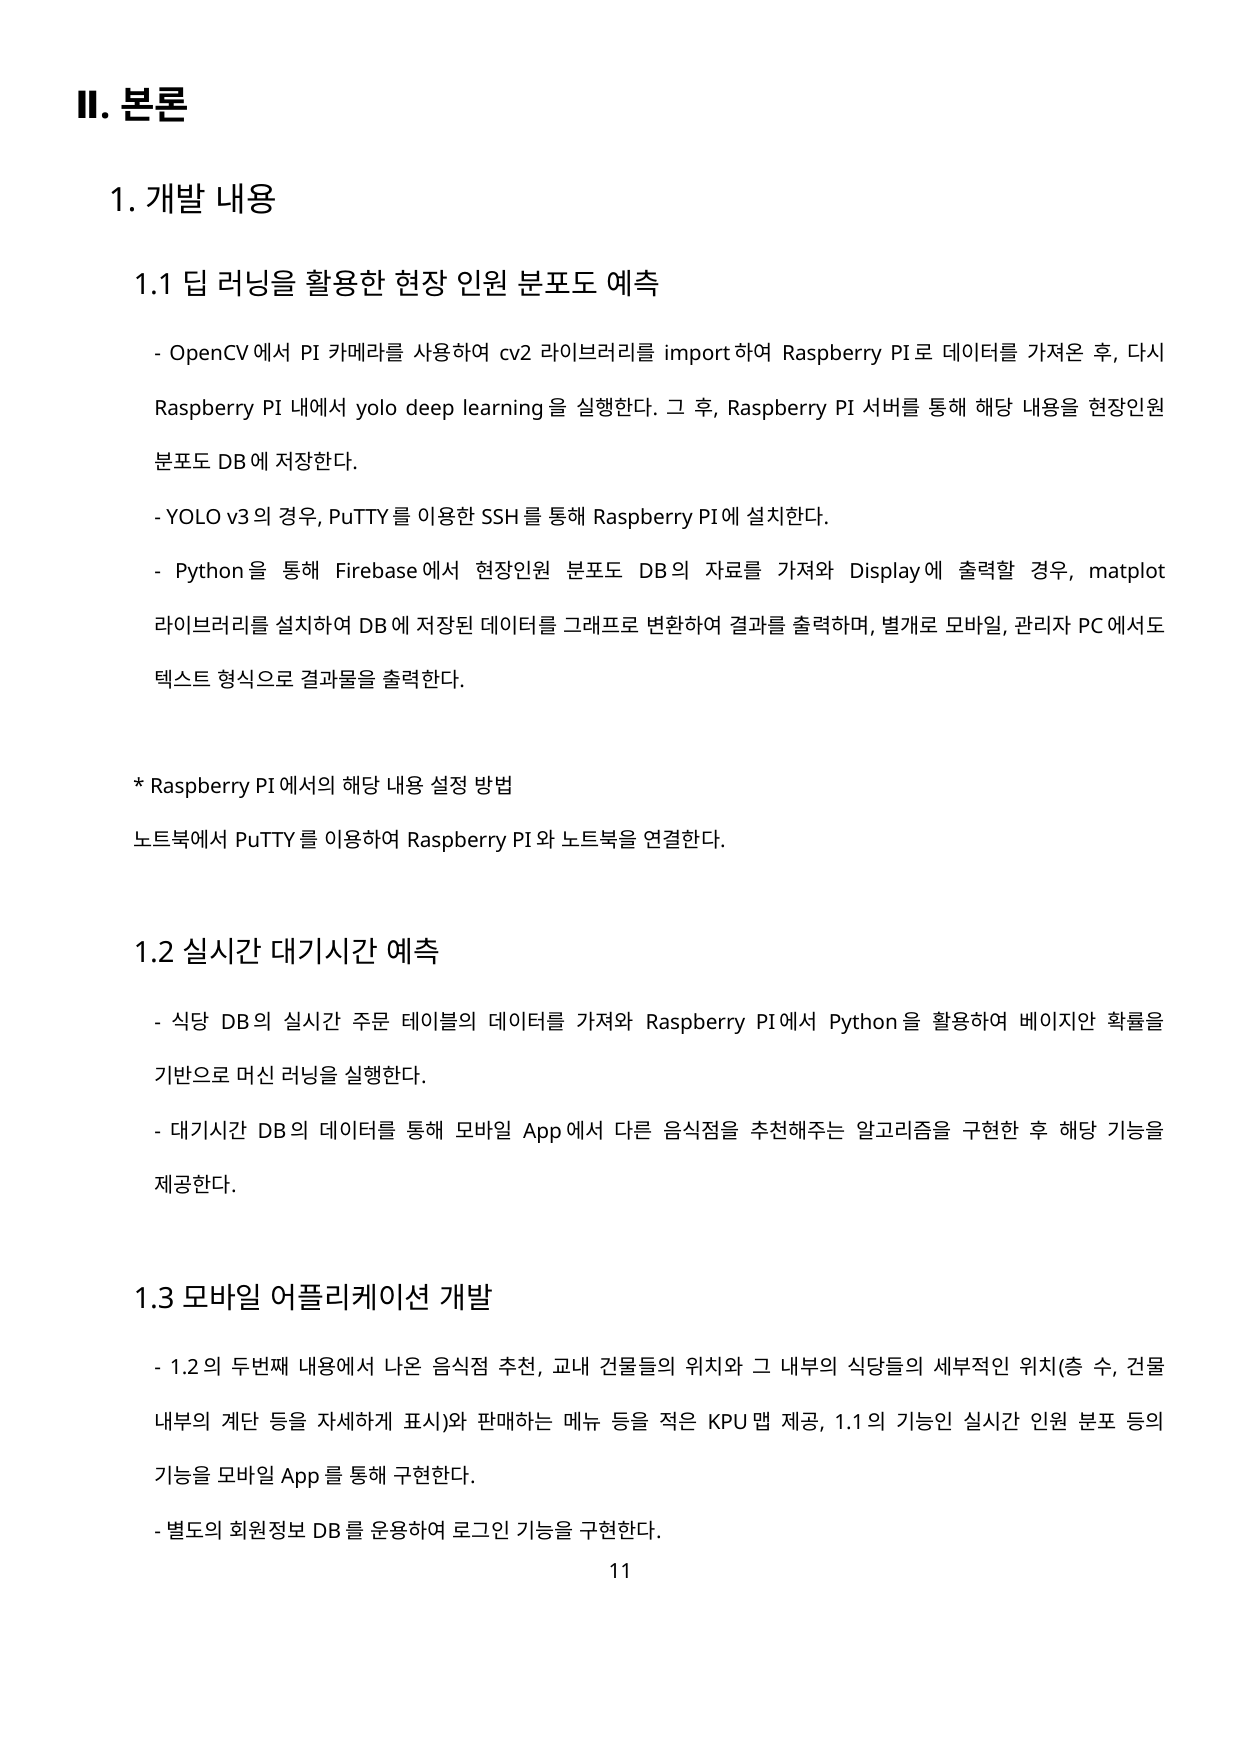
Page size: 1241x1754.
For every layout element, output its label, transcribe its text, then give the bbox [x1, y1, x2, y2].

text 1.2 실시간 대기시간 예측 [75, 929, 1165, 971]
text - 별도의 회원정보 DB를 운용하여 로그인 기능을 구현한다. [154, 1514, 1165, 1544]
text - YOLO v3의 경우, PuTTY를 이용한 SSH를 통해 Raspberry PI에 설치한다. [154, 500, 1165, 530]
text 1.3 모바일 어플리케이션 개발 [75, 1274, 1165, 1317]
text 노트북에서 PuTTY를 이용하여 Raspberry PI와 노트북을 연결한다. [117, 823, 1165, 854]
text - OpenCV에서 PI 카메라를 사용하여 cv2 라이브러리를 import하여 Raspberry PI로 데이터를 가져온 후, 다시 Raspberry PI 내에서 yolo deep learning을 실행한다. 그 후, Raspberry PI 서버를 통해 해당 내용을 현장인원 분포도 DB에 저장한다. [154, 336, 1165, 476]
text - Python을 통해 Firebase에서 현장인원 분포도 DB의 자료를 가져와 Display에 출력할 경우, matplot 라이브러리를 설치하여 DB에 저장된 데이터를 그래프로 변환하여 결과를 출력하며, 별개로 모바일, 관리자 PC에서도 텍스트 형식으로 결과물을 출력한다. [154, 554, 1165, 694]
text - 식당 DB의 실시간 주문 테이블의 데이터를 가져와 Raspberry PI에서 Python을 활용하여 베이지안 확률을 기반으로 머신 러닝을 실행한다. [154, 1005, 1165, 1090]
text - 1.2의 두번째 내용에서 나온 음식점 추천, 교내 건물들의 위치와 그 내부의 식당들의 세부적인 위치(층 수, 건물 내부의 계단 등을 자세하게 표시)와 판매하는 메뉴 등을 적은 KPU맵 제공, 1.1의 기능인 실시간 인원 분포 등의 기능을 모바일 App를 통해 구현한다. [154, 1351, 1165, 1490]
text 1. 개발 내용 [75, 173, 1165, 221]
text Ⅱ. 본론 [75, 75, 1165, 129]
text 1.1 딥 러닝을 활용한 현장 인원 분포도 예측 [75, 260, 1165, 303]
text - 대기시간 DB의 데이터를 통해 모바일 App에서 다른 음식점을 추천해주는 알고리즘을 구현한 후 해당 기능을 제공한다. [154, 1114, 1165, 1199]
text * Raspberry PI에서의 해당 내용 설정 방법 [117, 769, 1165, 799]
